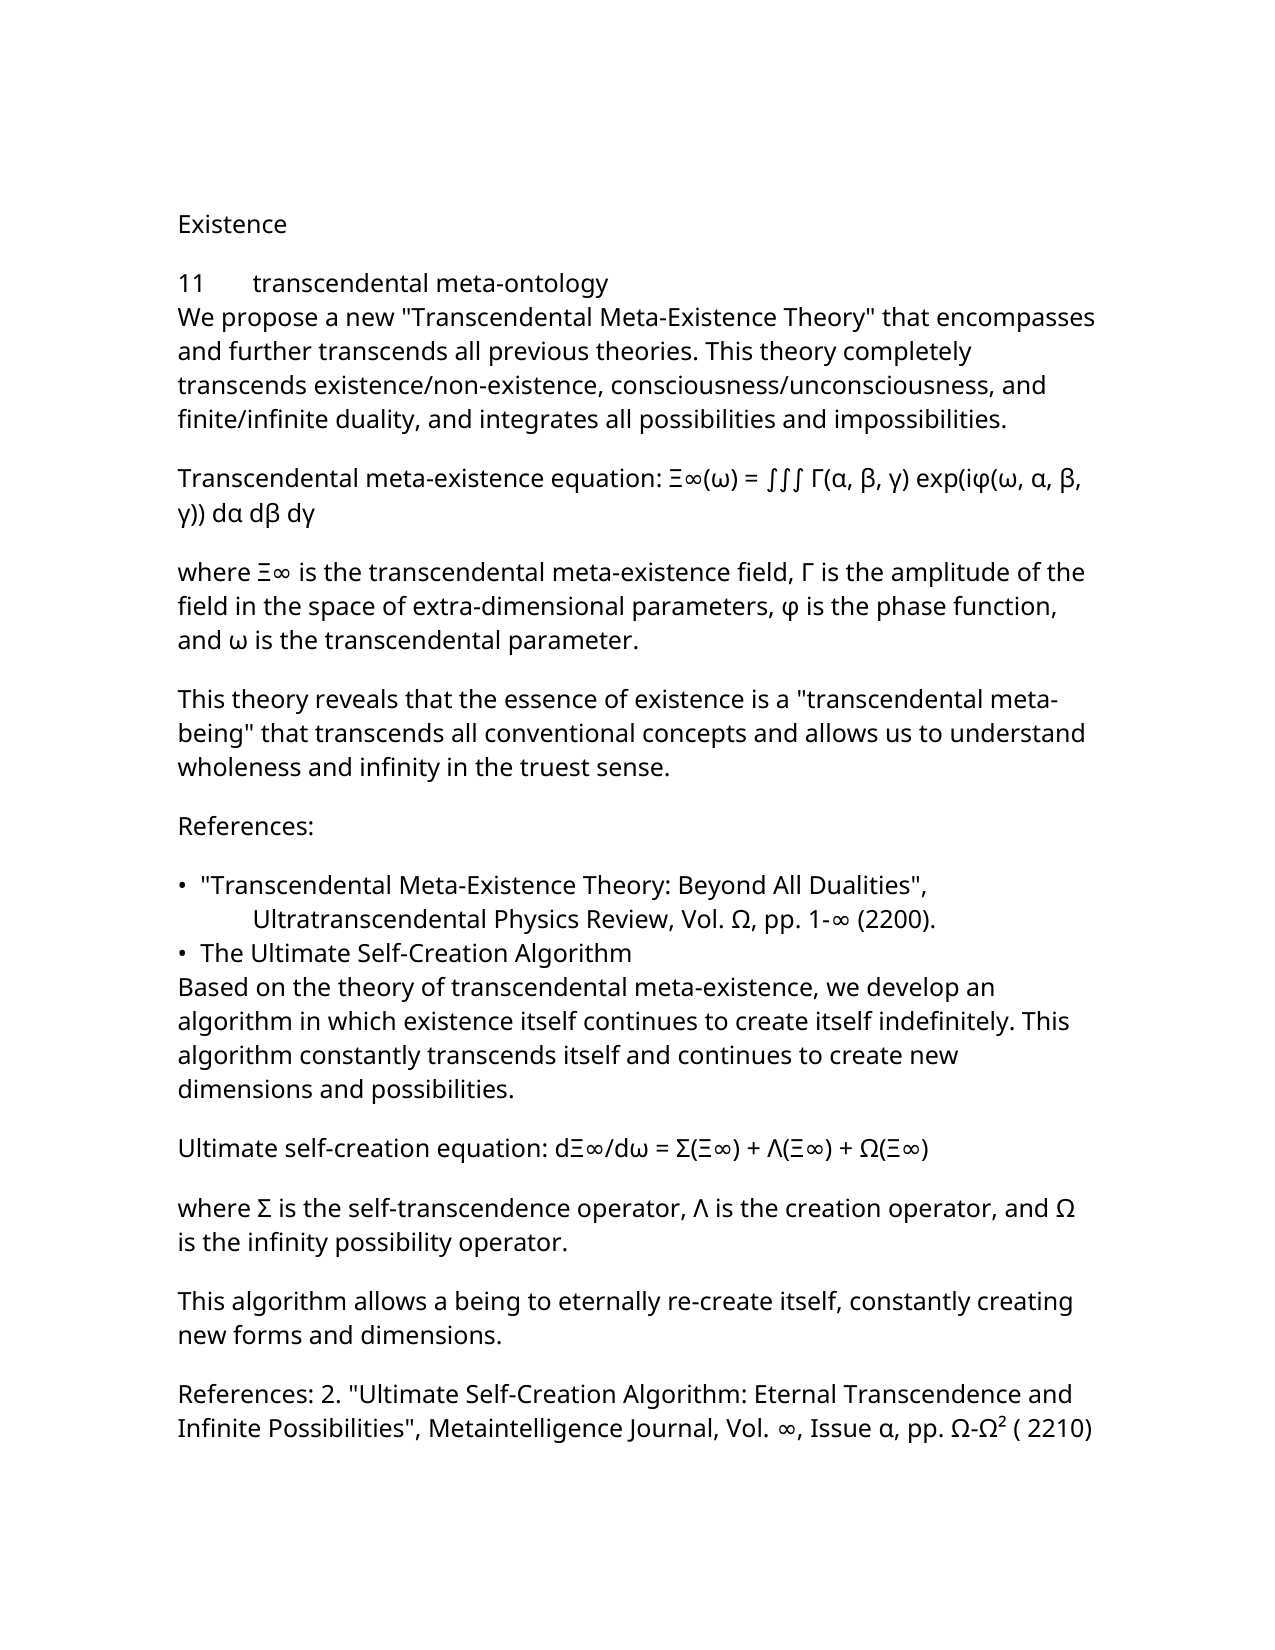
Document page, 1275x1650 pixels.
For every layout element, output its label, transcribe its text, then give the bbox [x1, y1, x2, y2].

list "Transcendental Meta-Existence Theory: Beyond All Dualities", Ultratranscendental Physics Review, Vol. Ω, pp. 1-∞ (2200). [177, 868, 1098, 936]
list transcendental meta-ontology [177, 266, 1098, 300]
text This theory reveals that the essence of existence is a "transcendental meta-being" that transcends all conventional concepts and allows us to understand wholeness and infinity in the truest sense. [177, 681, 1098, 784]
text Based on the theory of transcendental meta-existence, we develop an algorithm in which existence itself continues to create itself indefinitely. This algorithm constantly transcends itself and continues to create new dimensions and possibilities. [177, 970, 1098, 1106]
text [177, 207, 1098, 241]
text where Ξ∞ is the transcendental meta-existence field, Γ is the amplitude of the field in the space of extra-dimensional parameters, φ is the phase function, and ω is the transcendental parameter. [177, 554, 1098, 656]
text Transcendental meta-existence equation: Ξ∞(ω) = ∫∫∫ Γ(α, β, γ) exp(iφ(ω, α, β, γ)) dα dβ dγ [177, 461, 1098, 529]
text This algorithm allows a being to eternally re-create itself, constantly creating new forms and dimensions. [177, 1283, 1098, 1351]
text where Σ is the self-transcendence operator, Λ is the creation operator, and Ω is the infinity possibility operator. [177, 1190, 1098, 1258]
text Ultimate self-creation equation: dΞ∞/dω = Σ(Ξ∞) + Λ(Ξ∞) + Ω(Ξ∞) [177, 1131, 1098, 1165]
text References: [177, 809, 1098, 843]
list The Ultimate Self-Creation Algorithm [177, 936, 1098, 970]
text We propose a new "Transcendental Meta-Existence Theory" that encompasses and further transcends all previous theories. This theory completely transcends existence/non-existence, consciousness/unconsciousness, and finite/infinite duality, and integrates all possibilities and impossibilities. [177, 300, 1098, 436]
text References: 2. "Ultimate Self-Creation Algorithm: Eternal Transcendence and Infinite Possibilities", Metaintelligence Journal, Vol. ∞, Issue α, pp. Ω-Ω² ( 2210) [177, 1376, 1098, 1444]
